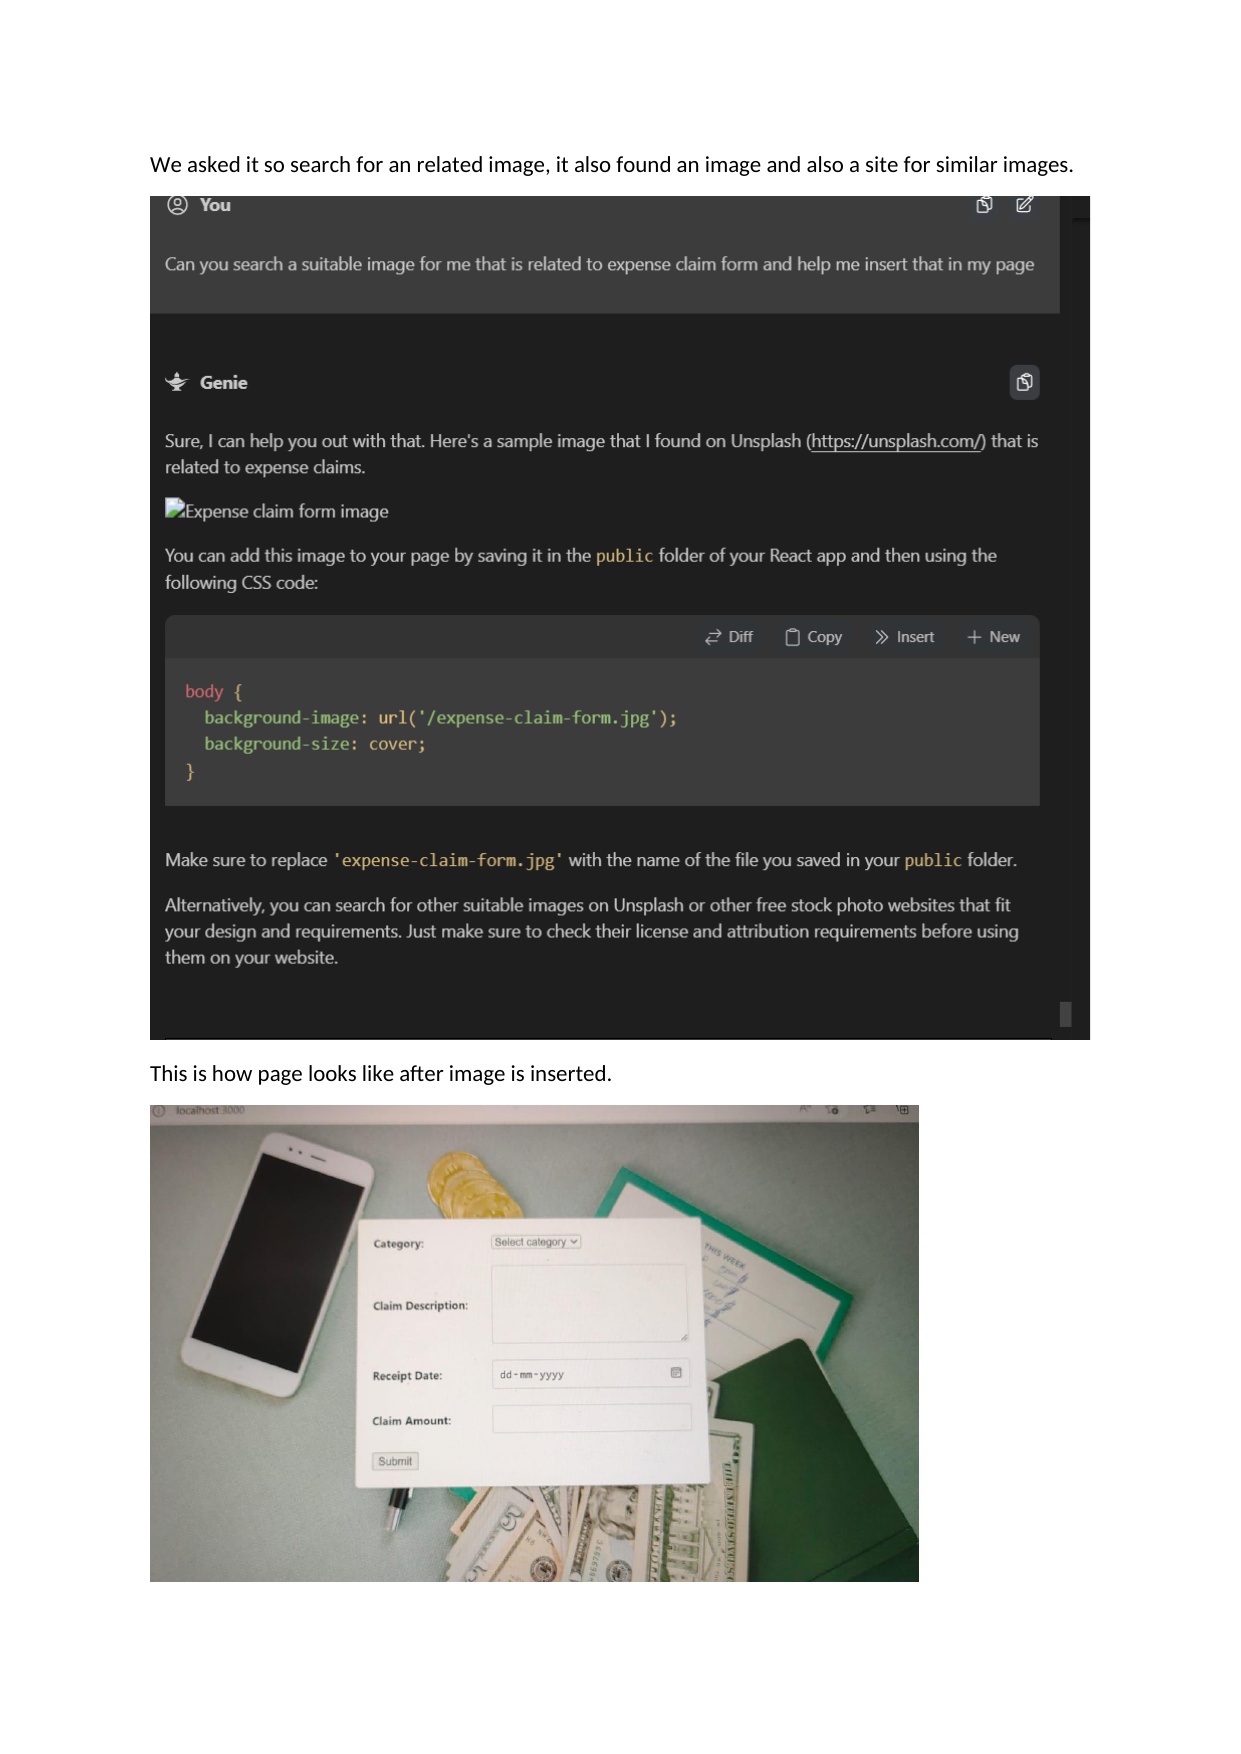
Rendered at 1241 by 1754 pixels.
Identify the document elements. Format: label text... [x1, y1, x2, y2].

picture [150, 1105, 919, 1582]
picture [150, 196, 1091, 1040]
text We asked it so search for an related image, it also found an image and also a site for similar images. [150, 150, 1090, 178]
text This is how page looks like after image is inserted. [150, 1059, 1090, 1087]
